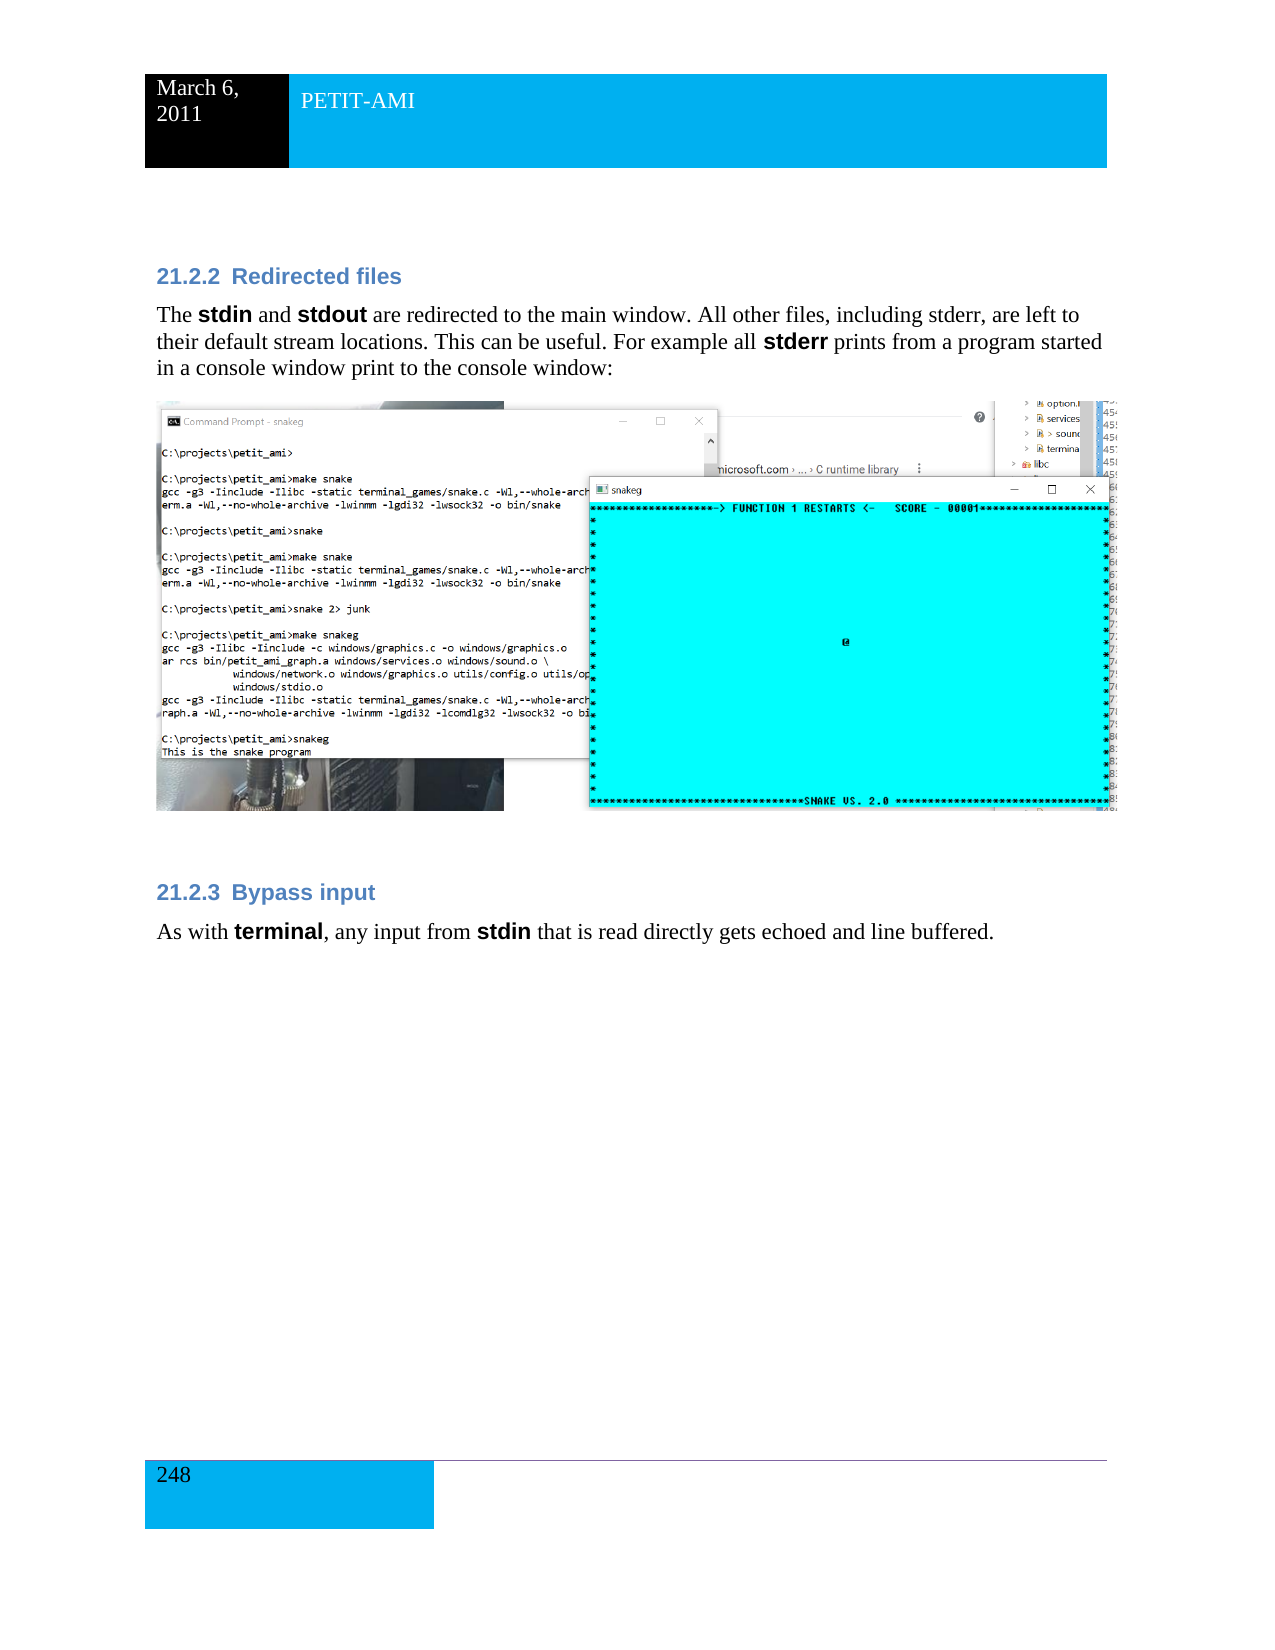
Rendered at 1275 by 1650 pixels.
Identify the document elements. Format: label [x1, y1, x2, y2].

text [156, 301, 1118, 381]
picture [156, 401, 1118, 811]
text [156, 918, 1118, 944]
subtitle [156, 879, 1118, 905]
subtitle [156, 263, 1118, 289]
